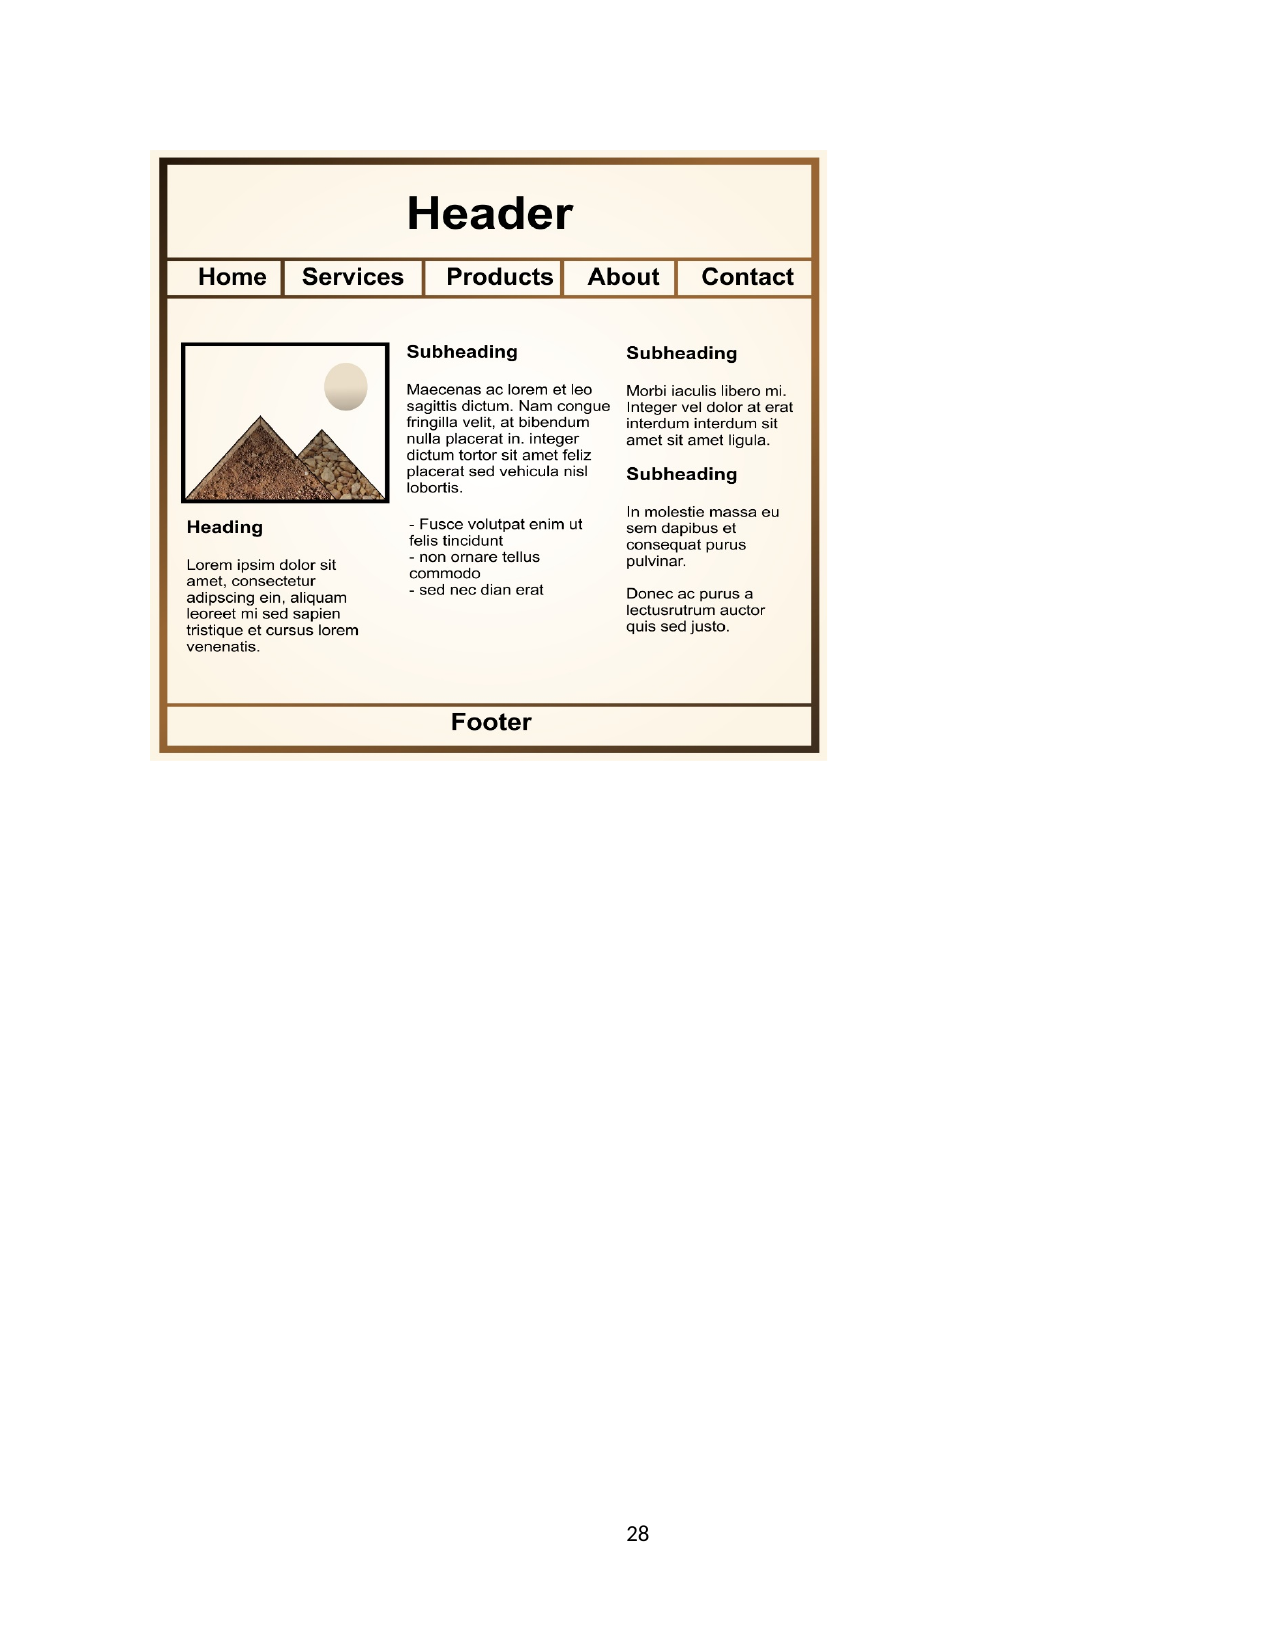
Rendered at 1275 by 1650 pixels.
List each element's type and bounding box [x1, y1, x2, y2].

picture [150, 150, 828, 761]
